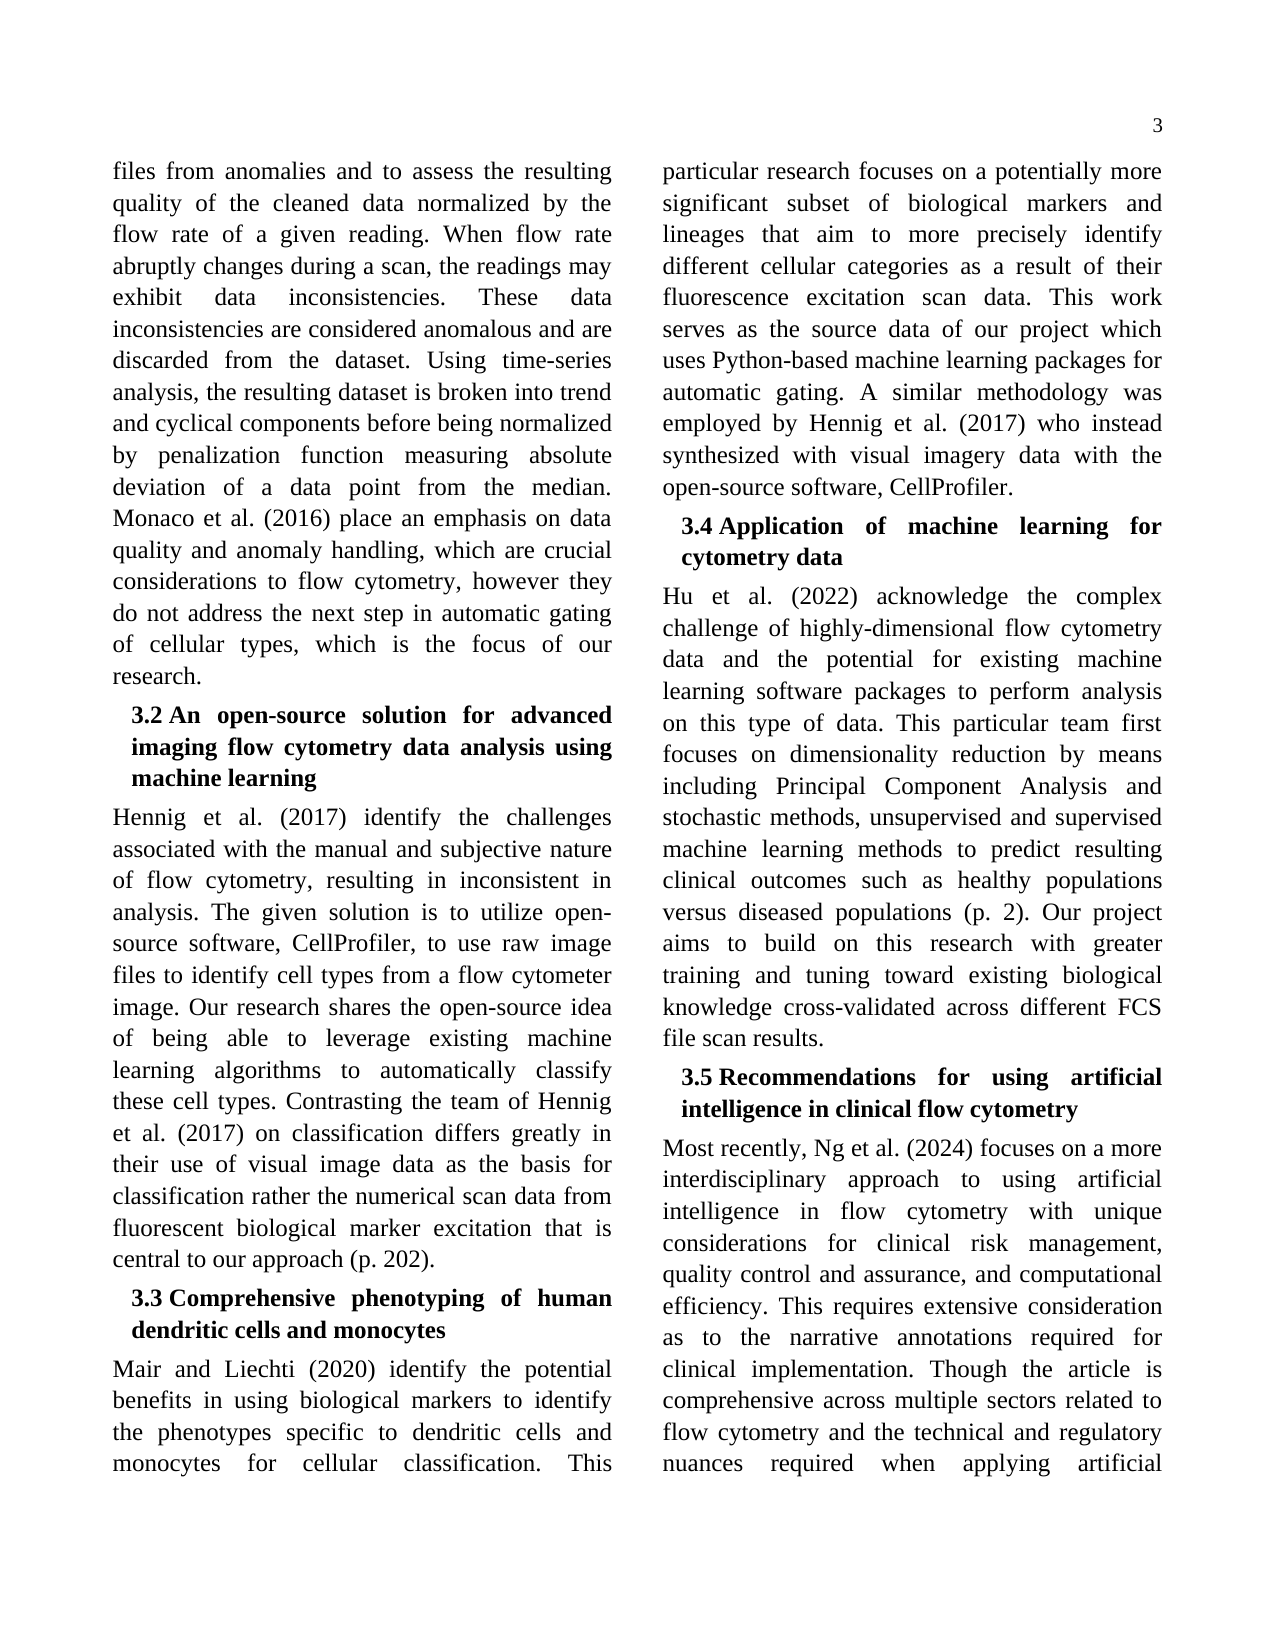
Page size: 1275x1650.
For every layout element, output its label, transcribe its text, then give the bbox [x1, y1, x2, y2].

text 3.4 Application of machine learning for cytometry data [681, 511, 1162, 571]
text 3.5 Recommendations for using artificial intelligence in clinical flow cytometry [681, 1062, 1162, 1123]
text Mair and Liechti (2020) identify the potential benefits in using biological markers to identify the phenotypes specific to dendritic cells and monocytes for cellular classification. This particular research focuses on a potentially more significant subset of biological markers and lineages that aim to more precisely identify different cellular categories as a result of their fluorescence excitation scan data. This work serves as the source data of our project which uses Python-based machine learning packages for automatic gating. A similar methodology was employed by Hennig et al. (2017) who instead synthesized with visual imagery data with the open-source software, CellProfiler. [662, 156, 1162, 500]
text 3.2 An open-source solution for advanced imaging flow cytometry data analysis using machine learning [131, 700, 612, 792]
text Hu et al. (2022) acknowledge the complex challenge of highly-dimensional flow cytometry data and the potential for existing machine learning software packages to perform analysis on this type of data. This particular team first focuses on dimensionality reduction by means including Principal Component Analysis and stochastic methods, unsupervised and supervised machine learning methods to predict resulting clinical outcomes such as healthy populations versus diseased populations (p. 2). Our project aims to build on this research with greater training and tuning toward existing biological knowledge cross-validated across different FCS file scan results. [662, 581, 1162, 1052]
text Mair and Liechti (2020) identify the potential benefits in using biological markers to identify the phenotypes specific to dendritic cells and monocytes for cellular classification. This particular research focuses on a potentially more significant subset of biological markers and lineages that aim to more precisely identify different cellular categories as a result of their fluorescence excitation scan data. This work serves as the source data of our project which uses Python-based machine learning packages for automatic gating. A similar methodology was employed by Hennig et al. (2017) who instead synthesized with visual imagery data with the open-source software, CellProfiler. [112, 1354, 612, 1477]
text 3.3 Comprehensive phenotyping of human dendritic cells and monocytes [131, 1283, 612, 1343]
text Hennig et al. (2017) identify the challenges associated with the manual and subjective nature of flow cytometry, resulting in inconsistent in analysis. The given solution is to utilize open-source software, CellProfiler, to use raw image files to identify cell types from a flow cytometer image. Our research shares the open-source idea of being able to leverage existing machine learning algorithms to automatically classify these cell types. Contrasting the team of Hennig et al. (2017) on classification differs greatly in their use of visual image data as the basis for classification rather the numerical scan data from fluorescent biological marker excitation that is central to our approach (p. 202). [112, 802, 612, 1273]
